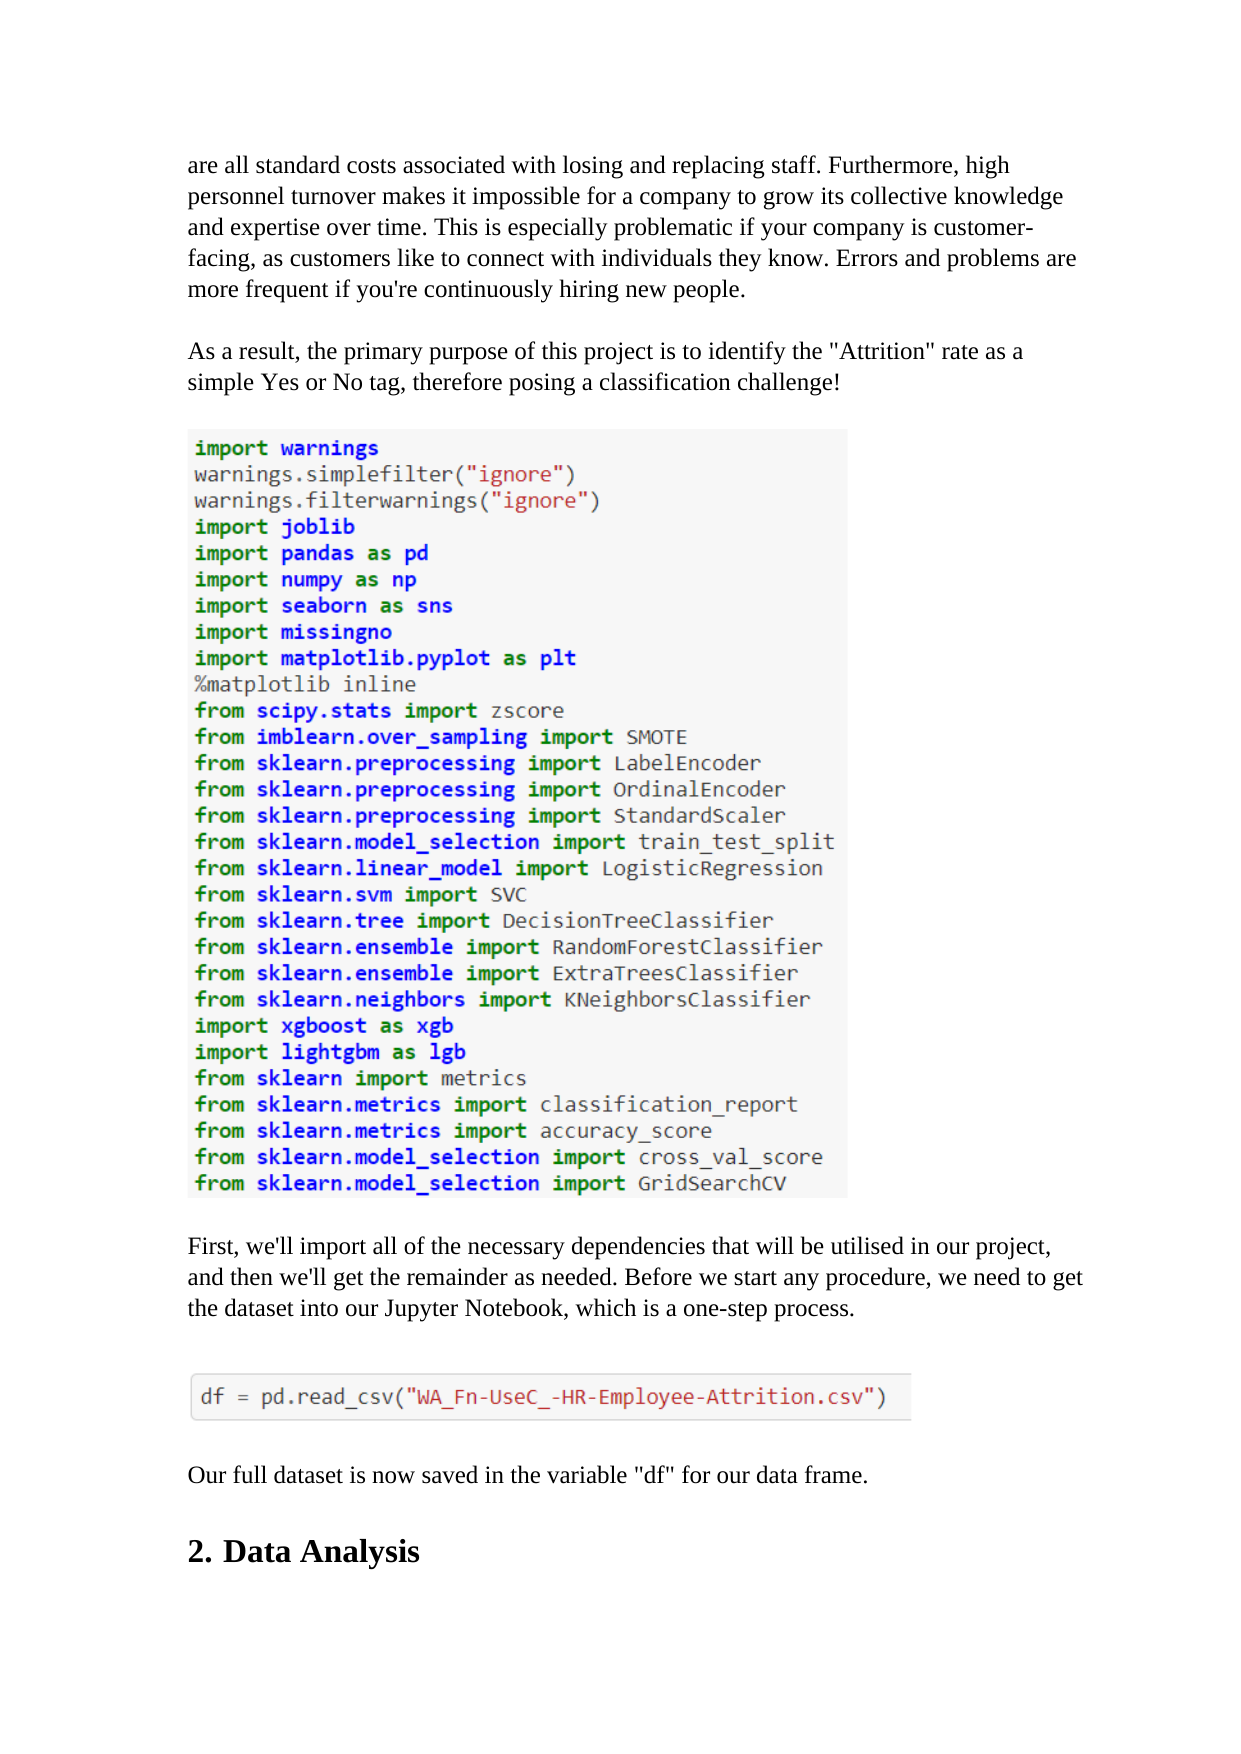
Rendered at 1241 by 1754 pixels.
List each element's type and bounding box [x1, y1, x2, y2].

text [187, 1341, 1090, 1603]
text [187, 150, 1090, 1322]
